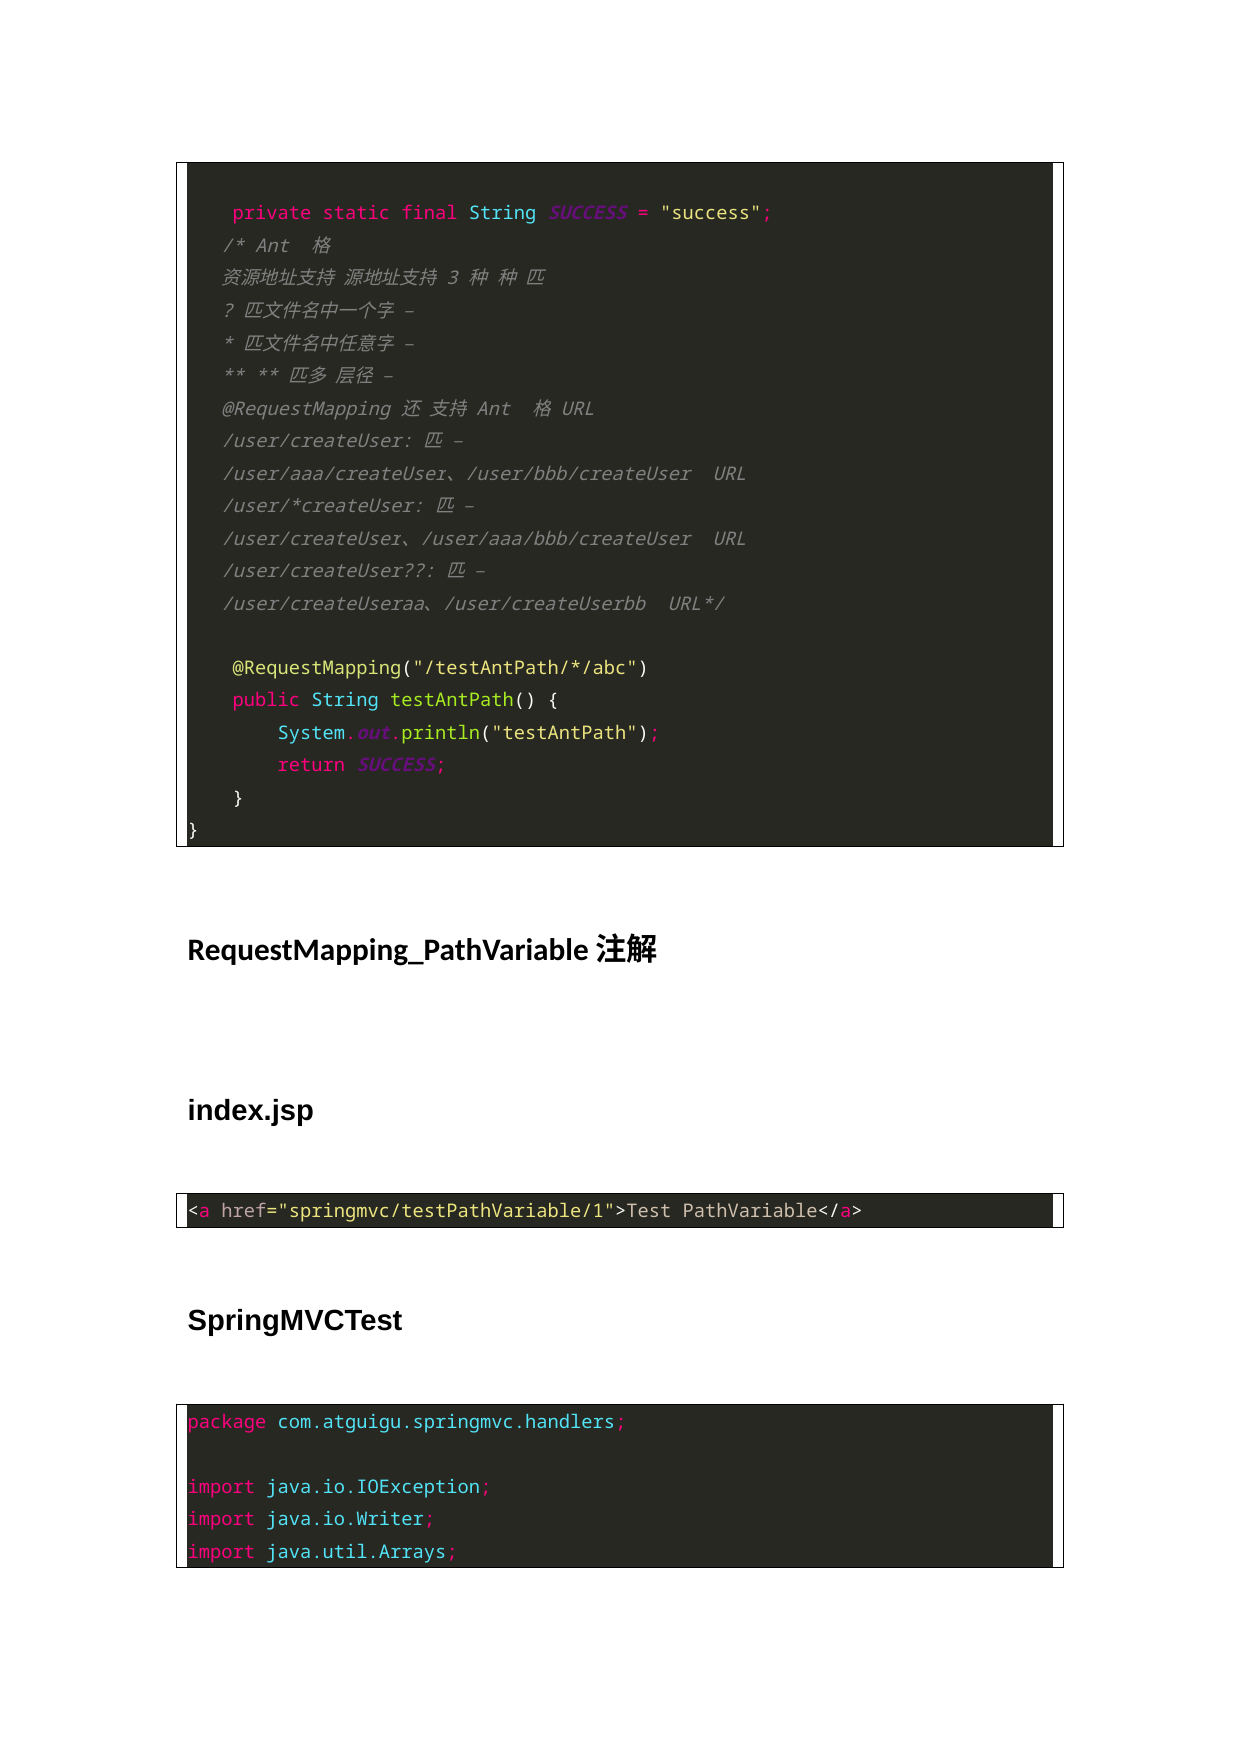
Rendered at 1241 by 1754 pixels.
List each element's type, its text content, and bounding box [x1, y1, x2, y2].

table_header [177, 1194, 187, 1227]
subtitle RequestMapping_PathVariable注解 [187, 914, 1053, 979]
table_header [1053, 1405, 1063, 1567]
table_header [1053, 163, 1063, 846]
subtitle SpringMVCTest [187, 1287, 1053, 1352]
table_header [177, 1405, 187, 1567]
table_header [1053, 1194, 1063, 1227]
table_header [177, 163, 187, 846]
subtitle index.jsp [187, 1077, 1053, 1142]
